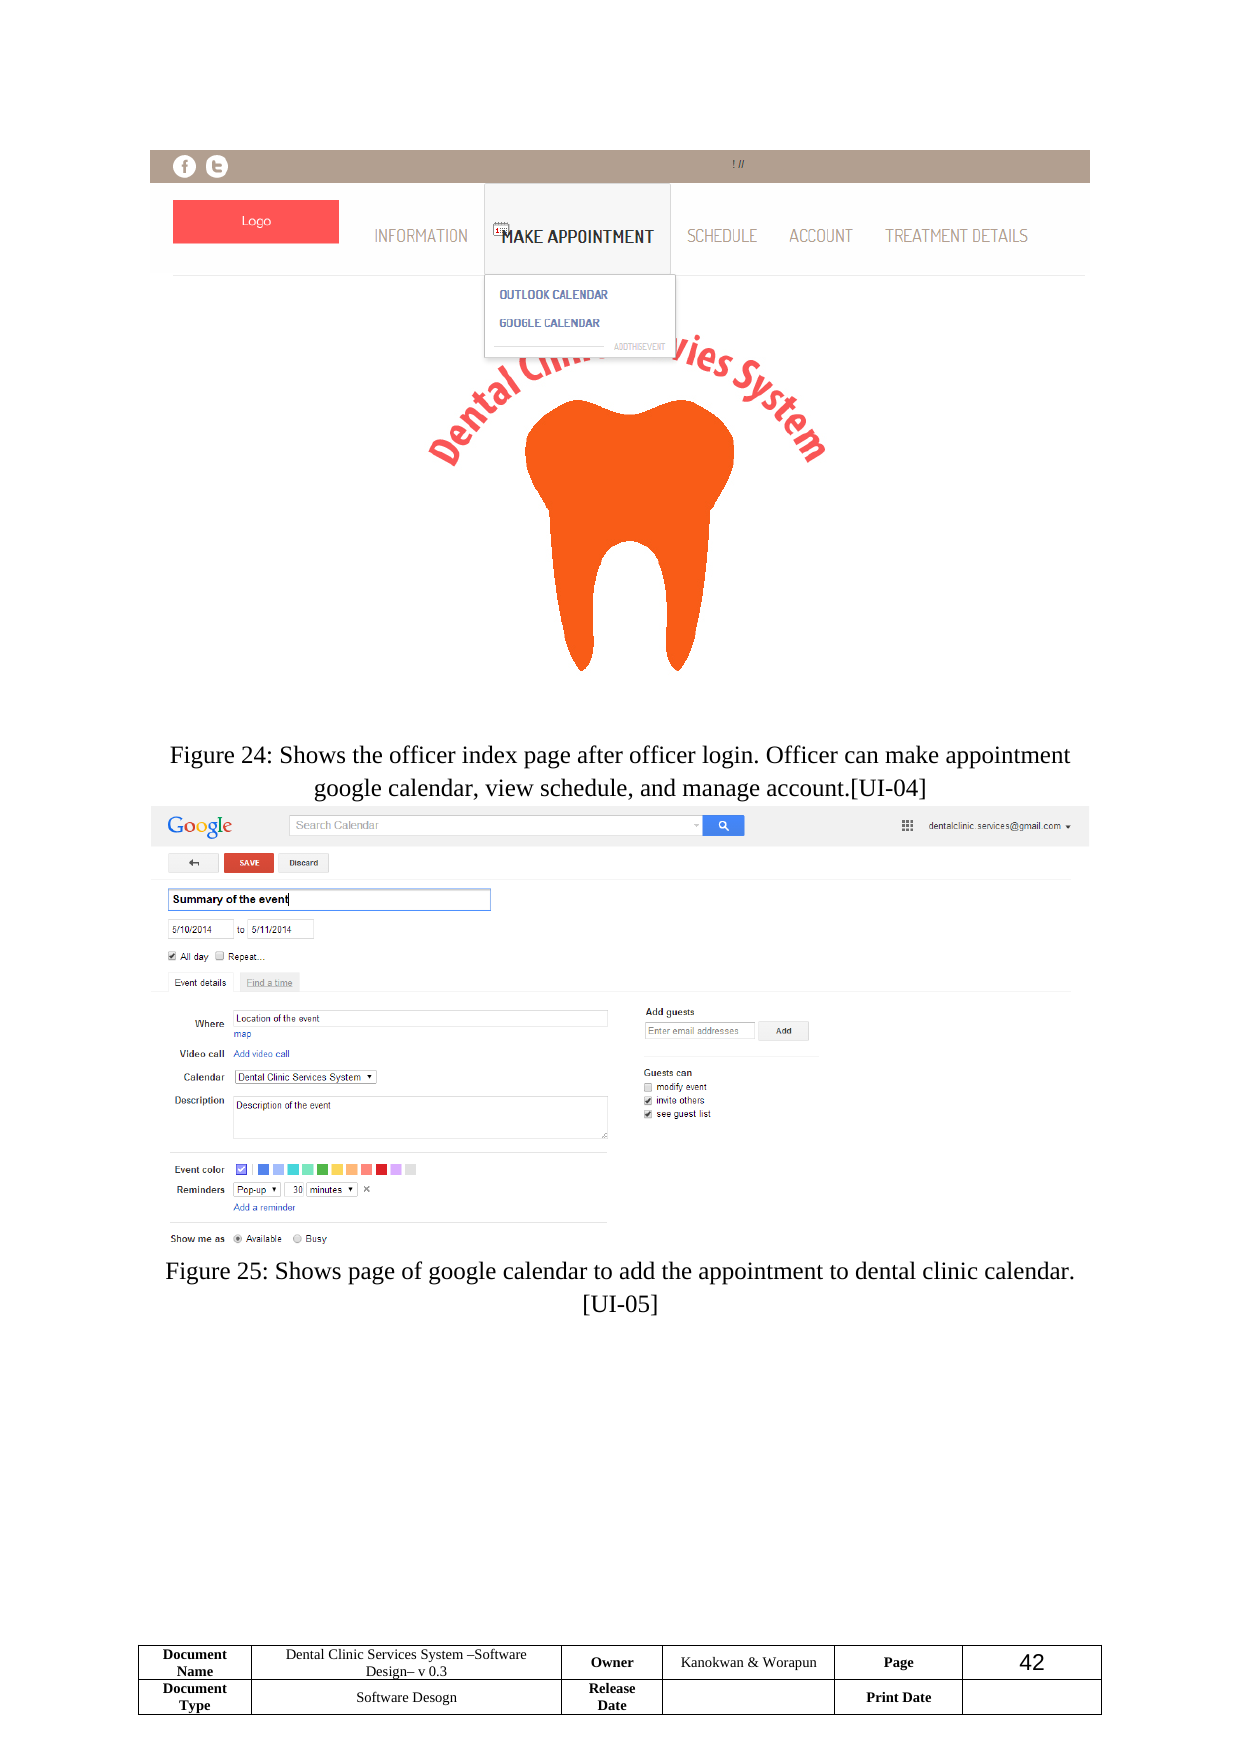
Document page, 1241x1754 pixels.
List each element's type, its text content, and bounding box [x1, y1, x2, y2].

picture [151, 806, 1090, 1253]
picture [150, 150, 1090, 736]
text Figure 24: Shows the officer index page after officer login. Officer can make appointment google calendar, view schedule, and manage account.[UI-04] [150, 740, 1090, 802]
text Figure 25: Shows page of google calendar to add the appointment to dental clinic calendar.[UI-05] [150, 1256, 1090, 1318]
